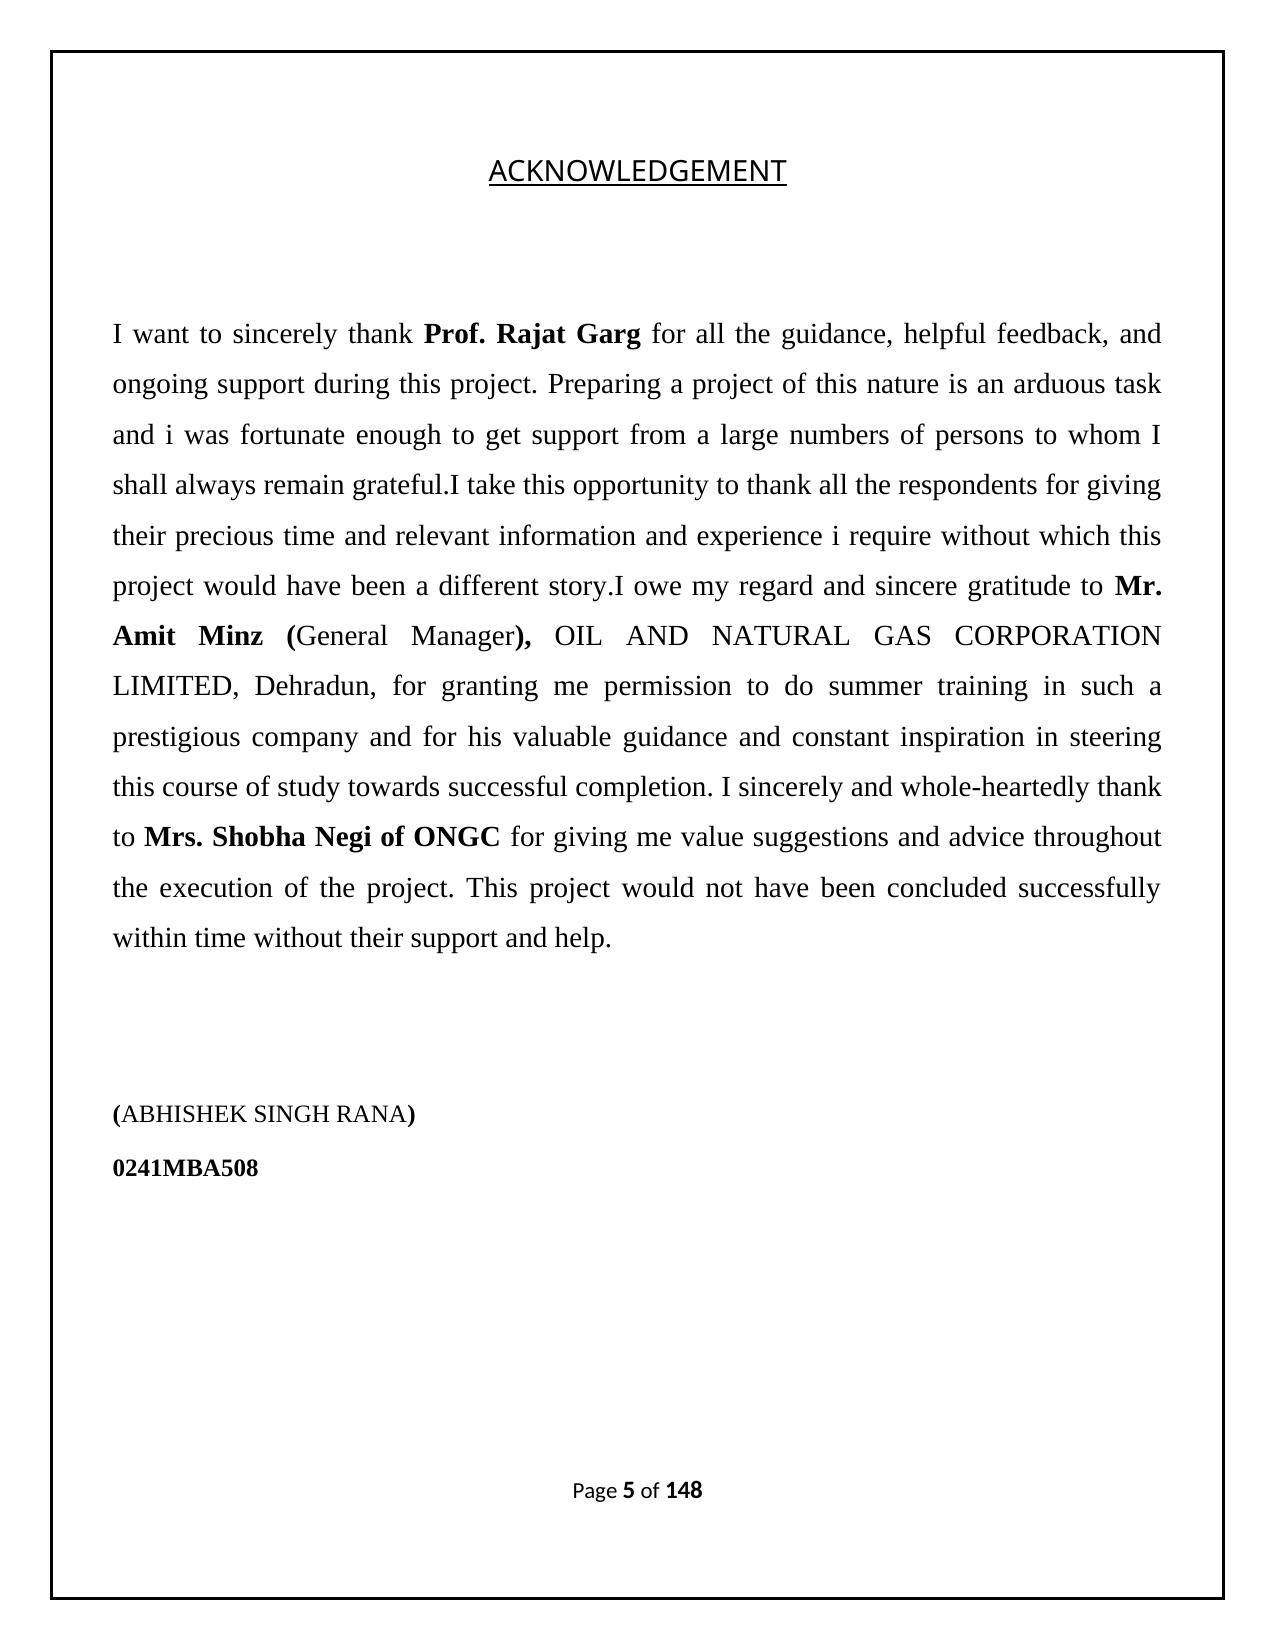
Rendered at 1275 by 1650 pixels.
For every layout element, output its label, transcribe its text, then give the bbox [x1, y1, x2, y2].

text (Abhishek Singh Rana) [112, 1099, 1162, 1128]
subtitle ACKNOWLEDGEMENT [112, 150, 1162, 190]
text I want to sincerely thank Prof. Rajat Garg for all the guidance, helpful feedback, and ongoing support during this project. Preparing a project of this nature is an arduous task and i was fortunate enough to get support from a large numbers of persons to whom I shall always remain grateful.I take this opportunity to thank all the respondents for giving their precious time and relevant information and experience i require without which this project would have been a different story.I owe my regard and sincere gratitude to Mr. Amit Minz (General Manager), OIL AND NATURAL GAS CORPORATION LIMITED, Dehradun, for granting me permission to do summer training in such a prestigious company and for his valuable guidance and constant inspiration in steering this course of study towards successful completion. I sincerely and whole-heartedly thank to Mrs. Shobha Negi of ONGC for giving me value suggestions and advice throughout the execution of the project. This project would not have been concluded successfully within time without their support and help. [112, 316, 1162, 954]
text 0241MBA508 [112, 1153, 1162, 1182]
